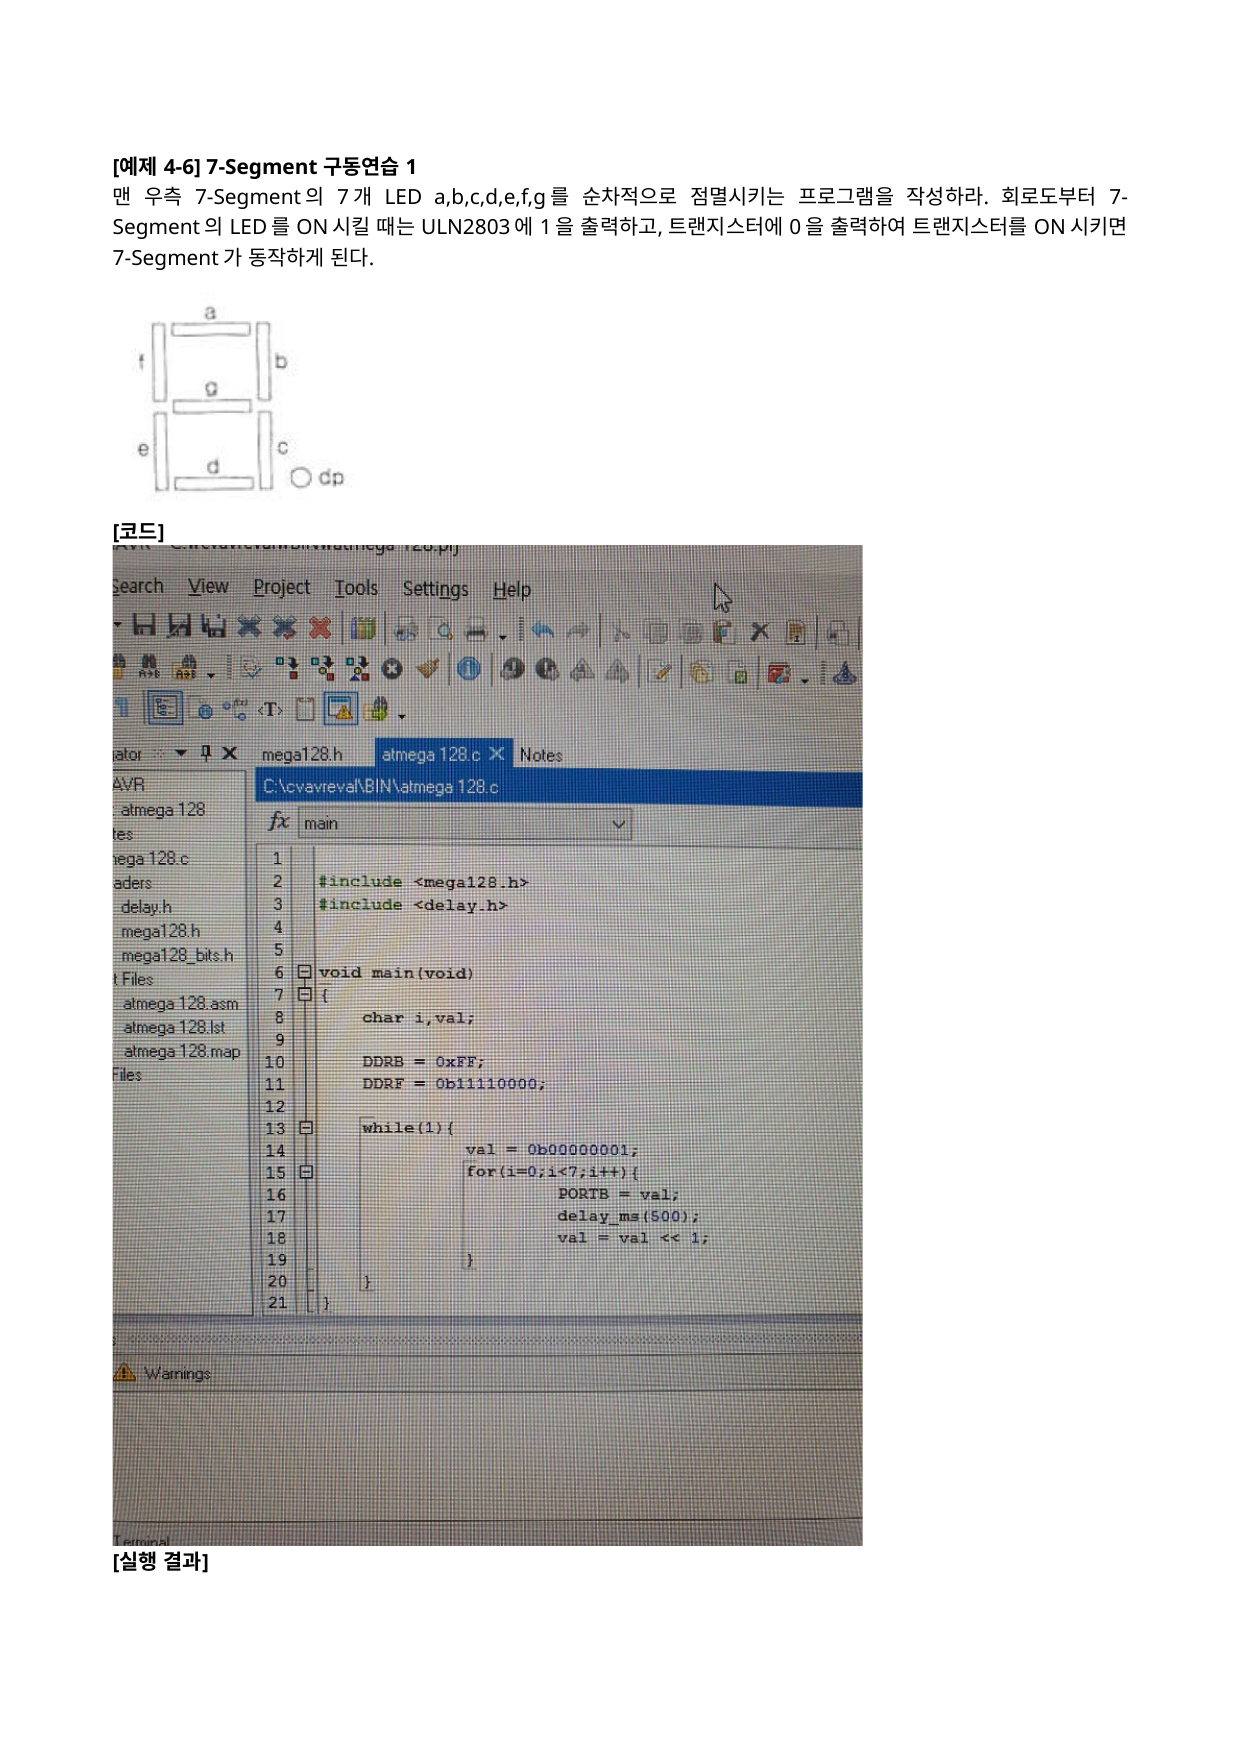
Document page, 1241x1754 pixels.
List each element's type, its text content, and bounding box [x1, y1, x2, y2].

picture [112, 545, 863, 1546]
picture [112, 271, 357, 515]
text [코드] [112, 515, 1128, 545]
text 맨 우측 7-Segment의 7개 LED a,b,c,d,e,f,g를 순차적으로 점멸시키는 프로그램을 작성하라. 회로도부터 7-Segment의 LED를 ON시킬 때는 ULN2803에 1을 출력하고, 트랜지스터에 0을 출력하여 트랜지스터를 ON시키면 7-Segment가 동작하게 된다. [112, 180, 1128, 271]
text [예제 4-6] 7-Segment 구동연습 1 [112, 150, 1128, 180]
text [실행 결과] [112, 1545, 1128, 1576]
